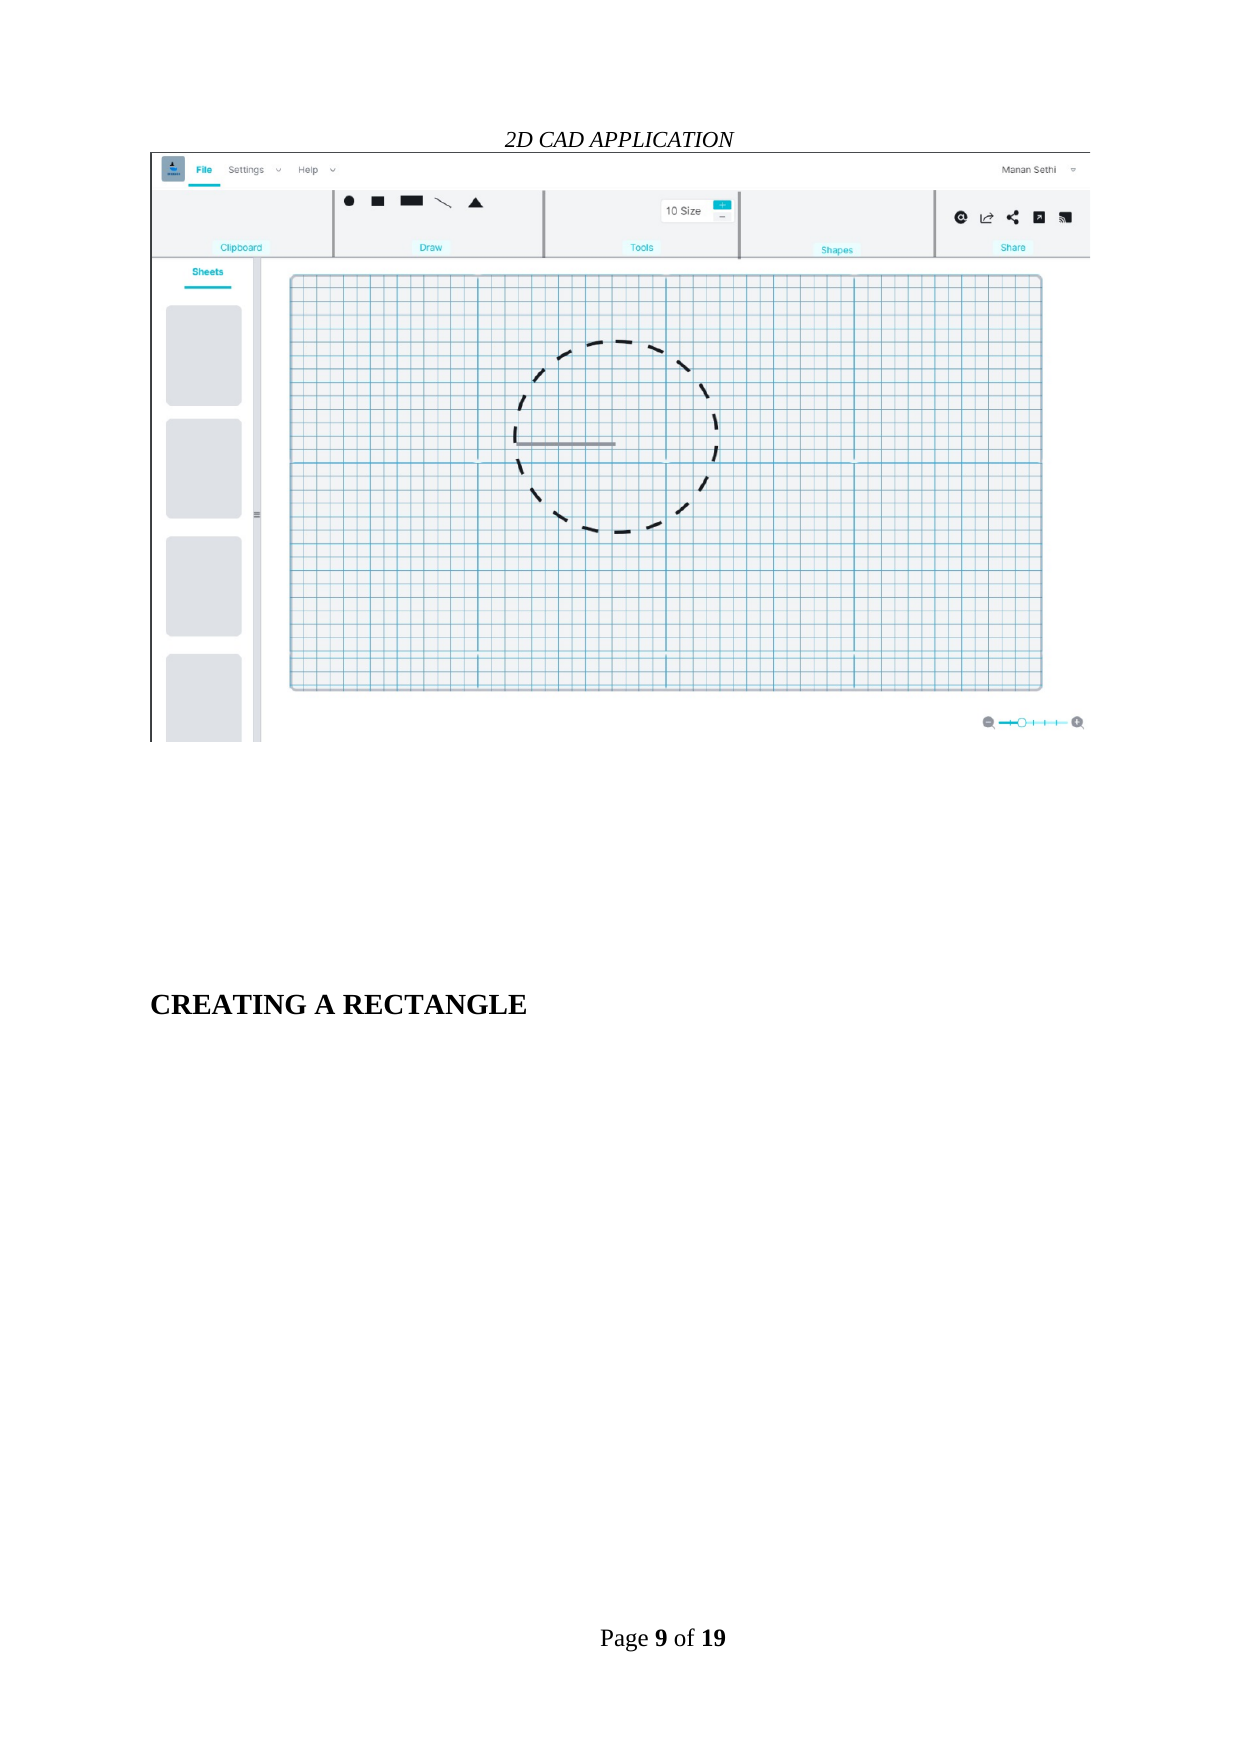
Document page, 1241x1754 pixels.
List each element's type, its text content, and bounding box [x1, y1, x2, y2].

text CREATING A RECTANGLE [150, 987, 1090, 1020]
picture [150, 152, 1091, 742]
